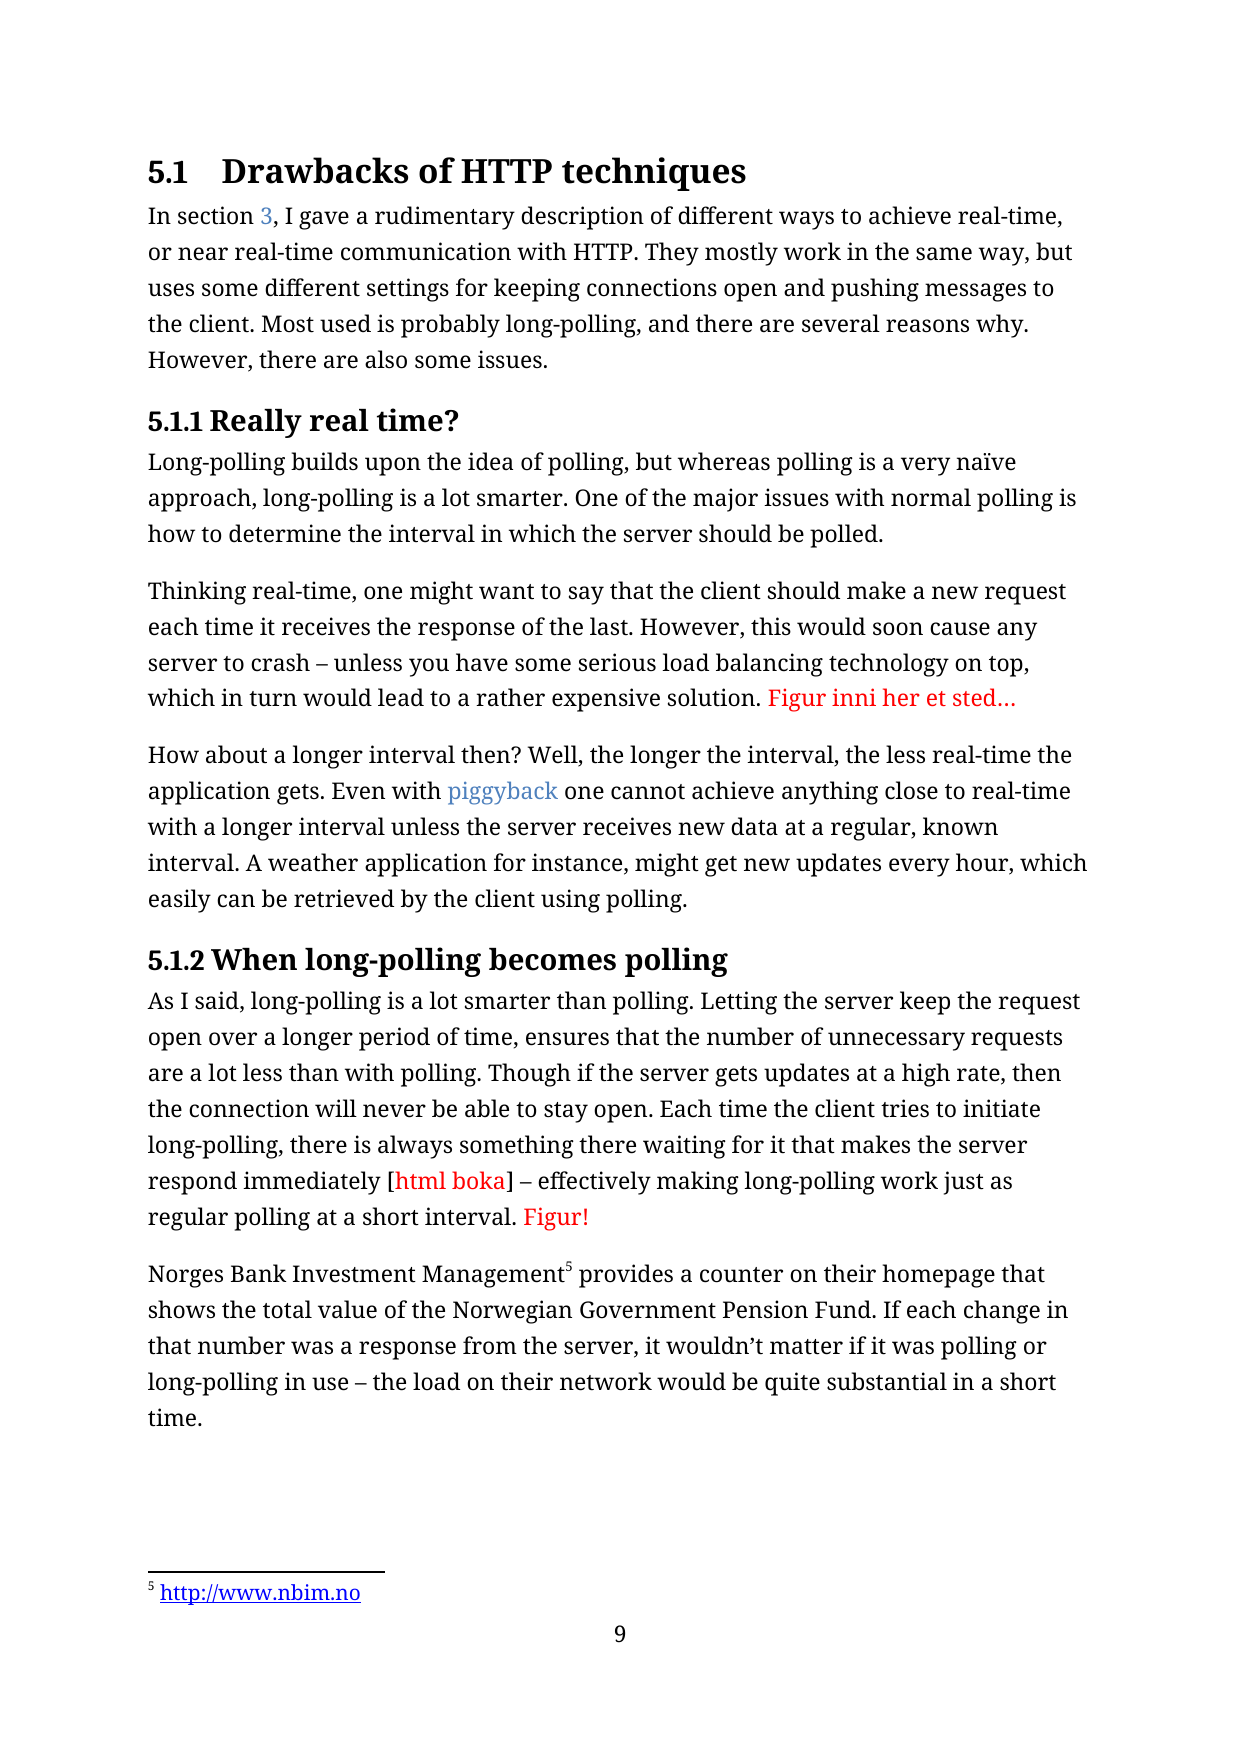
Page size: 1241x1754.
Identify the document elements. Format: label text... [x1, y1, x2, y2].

text As I said, long-polling is a lot smarter than polling. Letting the server keep the request open over a longer period of time, ensures that the number of unnecessary requests are a lot less than with polling. Though if the server gets updates at a high rate, then the connection will never be able to stay open. Each time the client tries to initiate long-polling, there is always something there waiting for it that makes the server respond immediately [html boka] – effectively making long-polling work just as regular polling at a short interval. Figur! [148, 985, 1093, 1232]
subtitle Drawbacks of HTTP techniques [148, 148, 1093, 193]
text Thinking real-time, one might want to say that the client should make a new request each time it receives the response of the last. However, this would soon cause any server to crash – unless you have some serious load balancing technology on top, which in turn would lead to a rather expensive solution. Figur inni her et sted… [148, 574, 1093, 714]
subtitle Really real time? [148, 400, 1093, 440]
subtitle When long-polling becomes polling [148, 940, 1093, 979]
text Norges Bank Investment Management provides a counter on their homepage that shows the total value of the Norwegian Government Pension Fund. If each change in that number was a response from the server, it wouldn’t matter if it was polling or long-polling in use – the load on their network would be quite substantial in a short time. [148, 1258, 1093, 1433]
text Long-polling builds upon the idea of polling, but whereas polling is a very naïve approach, long-polling is a lot smarter. One of the major issues with normal polling is how to determine the interval in which the server should be polled. [148, 446, 1093, 549]
